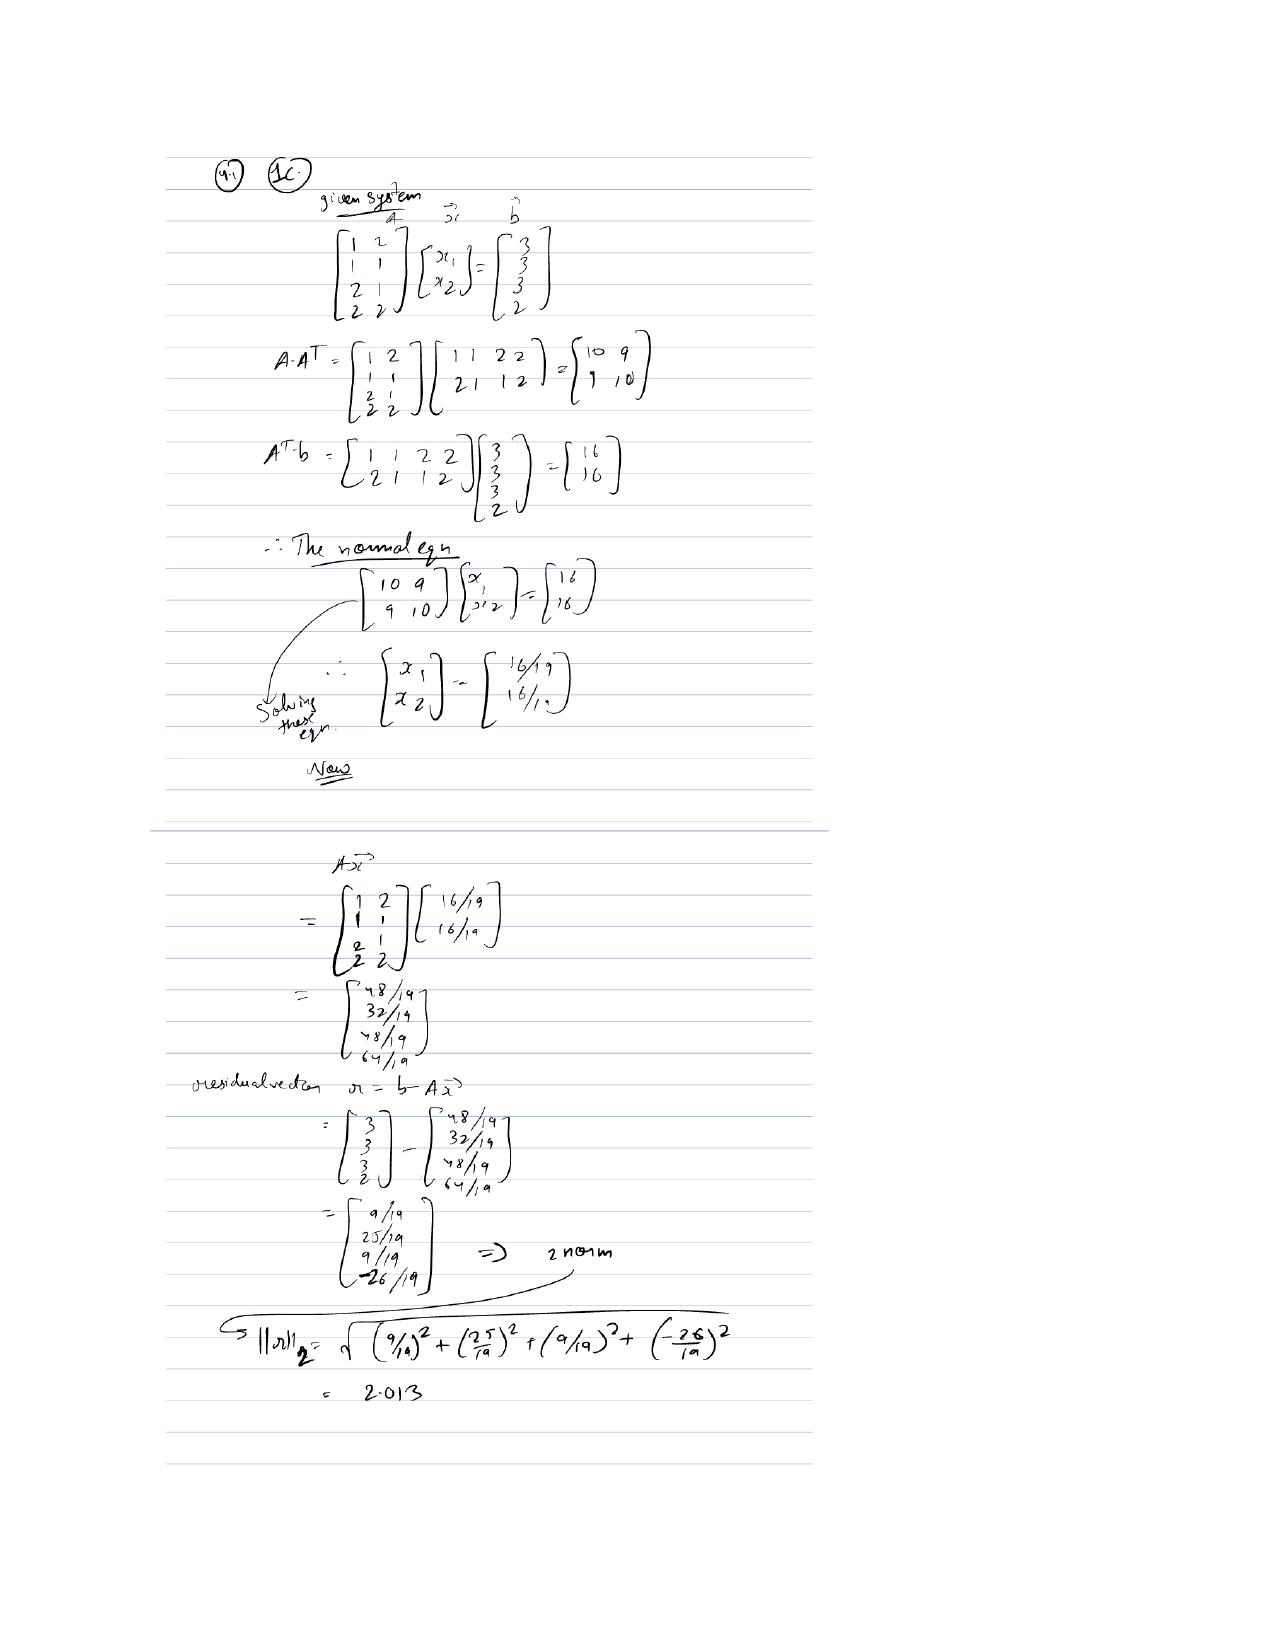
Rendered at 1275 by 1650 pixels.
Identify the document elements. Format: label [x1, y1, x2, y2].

picture [150, 150, 829, 1468]
